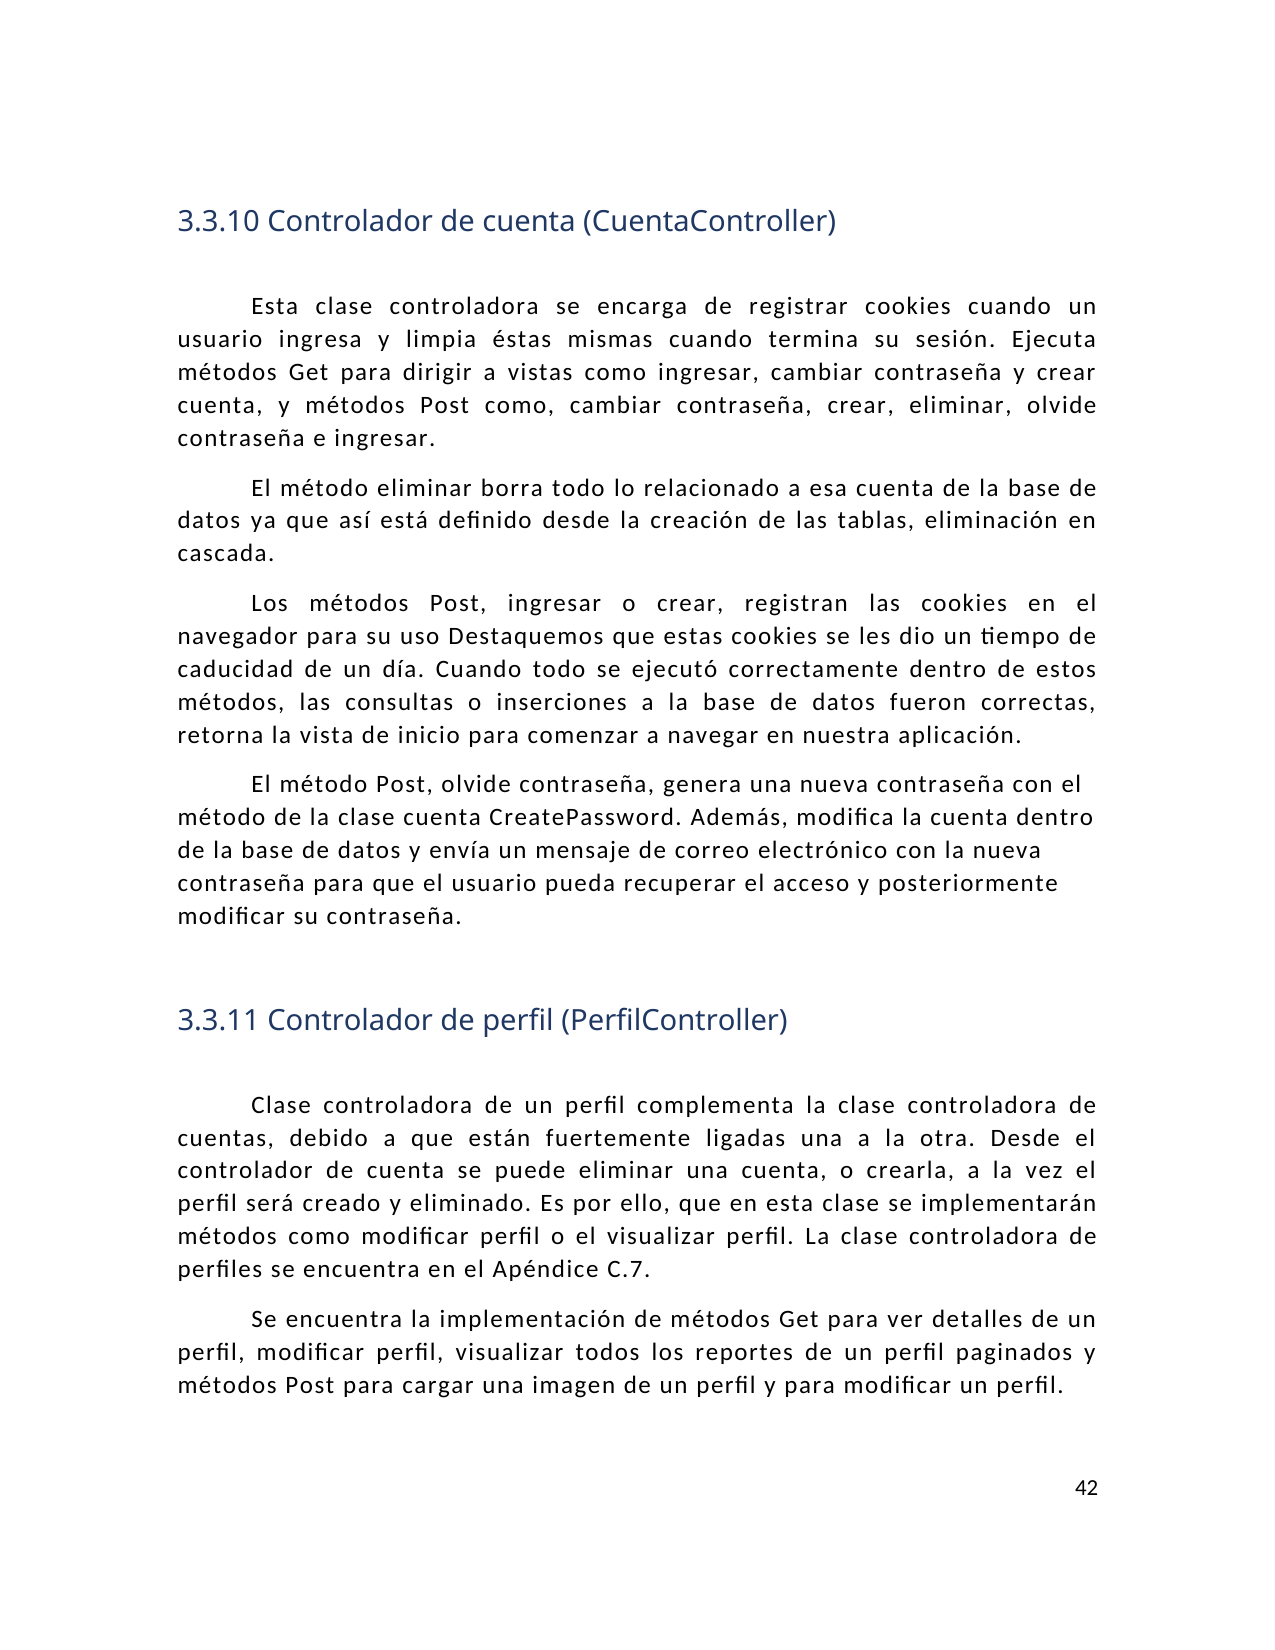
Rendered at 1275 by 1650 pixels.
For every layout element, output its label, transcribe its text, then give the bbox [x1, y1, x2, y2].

text Esta clase controladora se encarga de registrar cookies cuando un usuario ingresa y limpia éstas mismas cuando termina su sesión. Ejecuta métodos Get para dirigir a vistas como ingresar, cambiar contraseña y crear cuenta, y métodos Post como, cambiar contraseña, crear, eliminar, olvide contraseña e ingresar. [177, 290, 1098, 453]
subtitle 3.3.10 Controlador de cuenta (CuentaController) [177, 201, 1098, 240]
text El método Post, olvide contraseña, genera una nueva contraseña con el método de la clase cuenta CreatePassword. Además, modifica la cuenta dentro de la base de datos y envía un mensaje de correo electrónico con la nueva contraseña para que el usuario pueda recuperar el acceso y posteriormente modificar su contraseña. [177, 768, 1098, 931]
text Se encuentra la implementación de métodos Get para ver detalles de un perfil, modificar perfil, visualizar todos los reportes de un perfil paginados y métodos Post para cargar una imagen de un perfil y para modificar un perfil. [177, 1303, 1098, 1399]
subtitle 3.3.11 Controlador de perfil (PerfilController) [177, 999, 1098, 1039]
text El método eliminar borra todo lo relacionado a esa cuenta de la base de datos ya que así está definido desde la creación de las tablas, eliminación en cascada. [177, 472, 1098, 568]
text Los métodos Post, ingresar o crear, registran las cookies en el navegador para su uso Destaquemos que estas cookies se les dio un tiempo de caducidad de un día. Cuando todo se ejecutó correctamente dentro de estos métodos, las consultas o inserciones a la base de datos fueron correctas, retorna la vista de inicio para comenzar a navegar en nuestra aplicación. [177, 587, 1098, 749]
text Clase controladora de un perfil complementa la clase controladora de cuentas, debido a que están fuertemente ligadas una a la otra. Desde el controlador de cuenta se puede eliminar una cuenta, o crearla, a la vez el perfil será creado y eliminado. Es por ello, que en esta clase se implementarán métodos como modificar perfil o el visualizar perfil. La clase controladora de perfiles se encuentra en el Apéndice C.7. [177, 1089, 1098, 1284]
